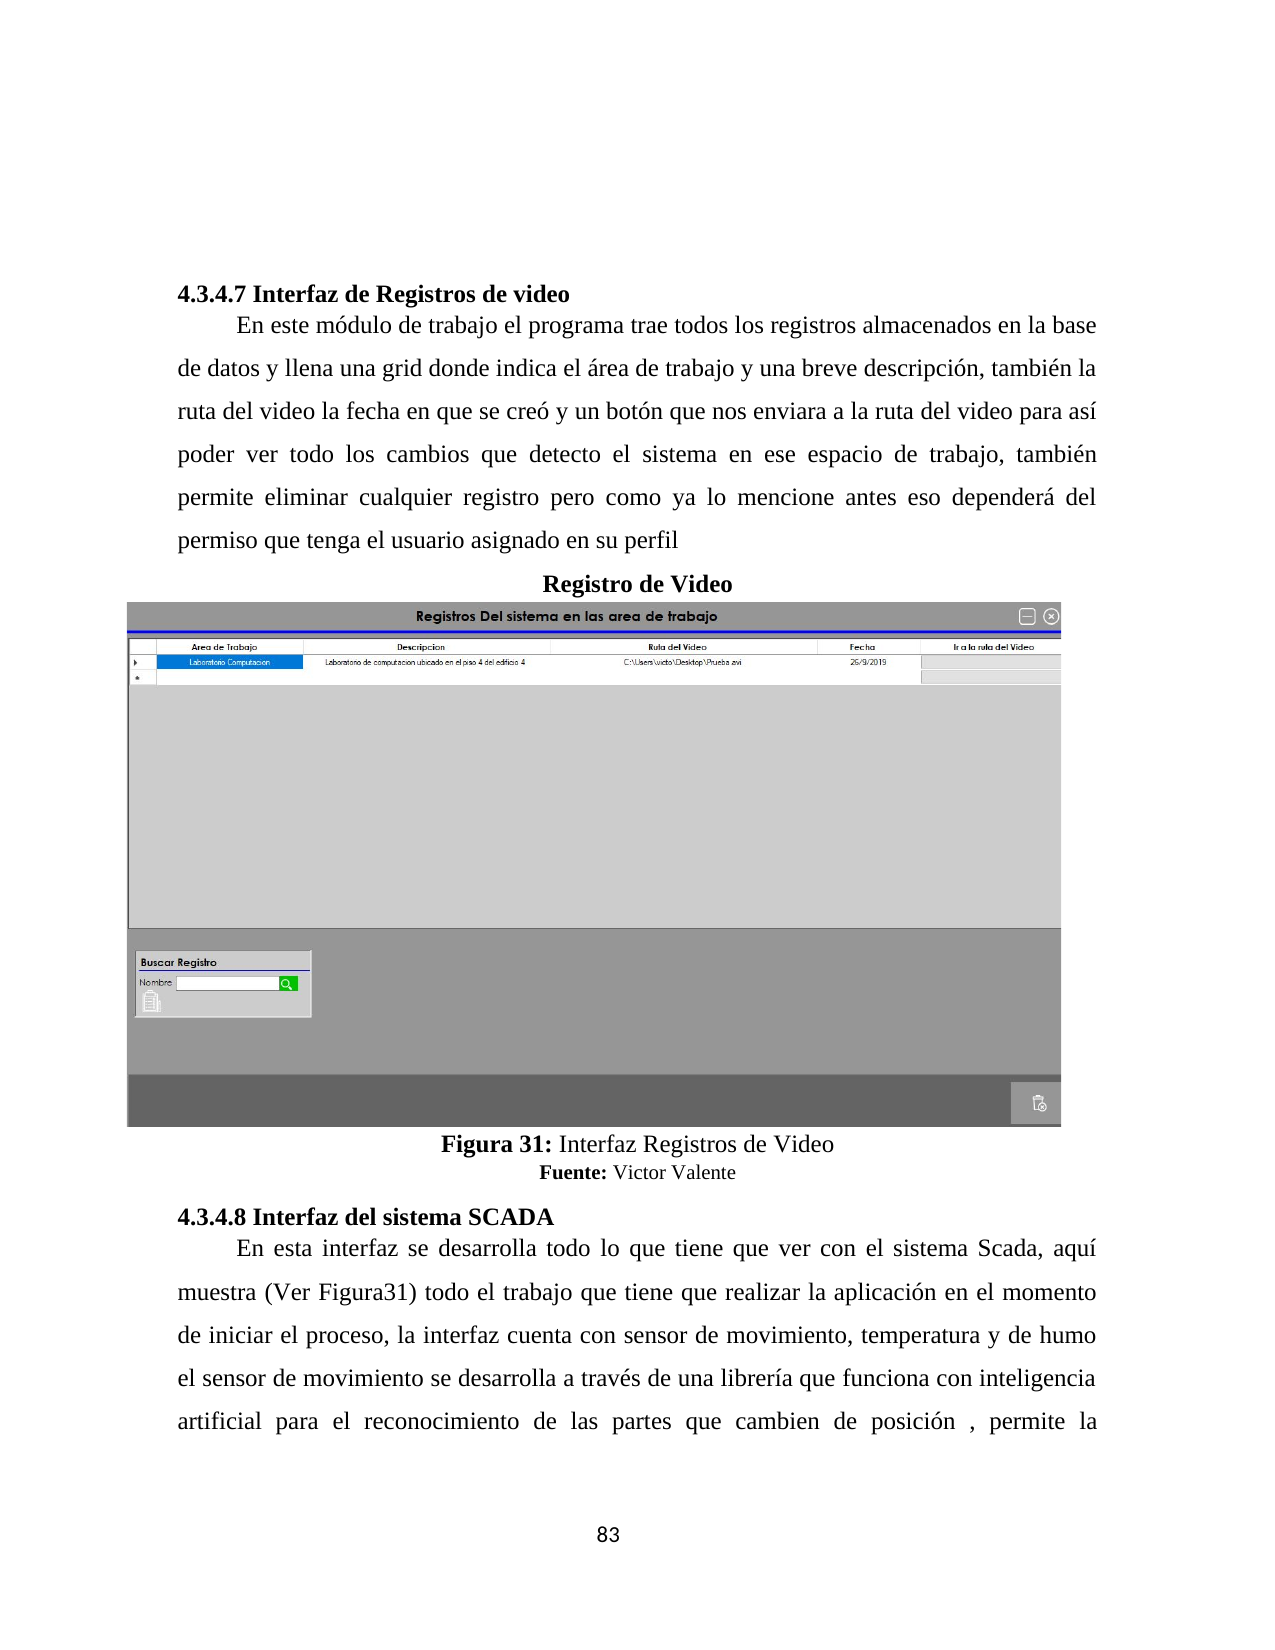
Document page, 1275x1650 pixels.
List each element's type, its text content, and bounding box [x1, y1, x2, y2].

text En este módulo de trabajo el programa trae todos los registros almacenados en la base de datos y llena una grid donde indica el área de trabajo y una breve descripción, también la ruta del video la fecha en que se creó y un botón que nos enviara a la ruta del video para así poder ver todo los cambios que detecto el sistema en ese espacio de trabajo, también permite eliminar cualquier registro pero como ya lo mencione antes eso dependerá del permiso que tenga el usuario asignado en su perfil [177, 310, 1098, 554]
text Fuente: Victor Valente [177, 1160, 1098, 1184]
picture [126, 602, 1062, 1127]
text 4.3.4.8 Interfaz del sistema SCADA [177, 1202, 1098, 1231]
text 4.3.4.7 Interfaz de Registros de video [177, 279, 1098, 308]
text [177, 1233, 1098, 1435]
text Registro de Video [177, 569, 1098, 597]
